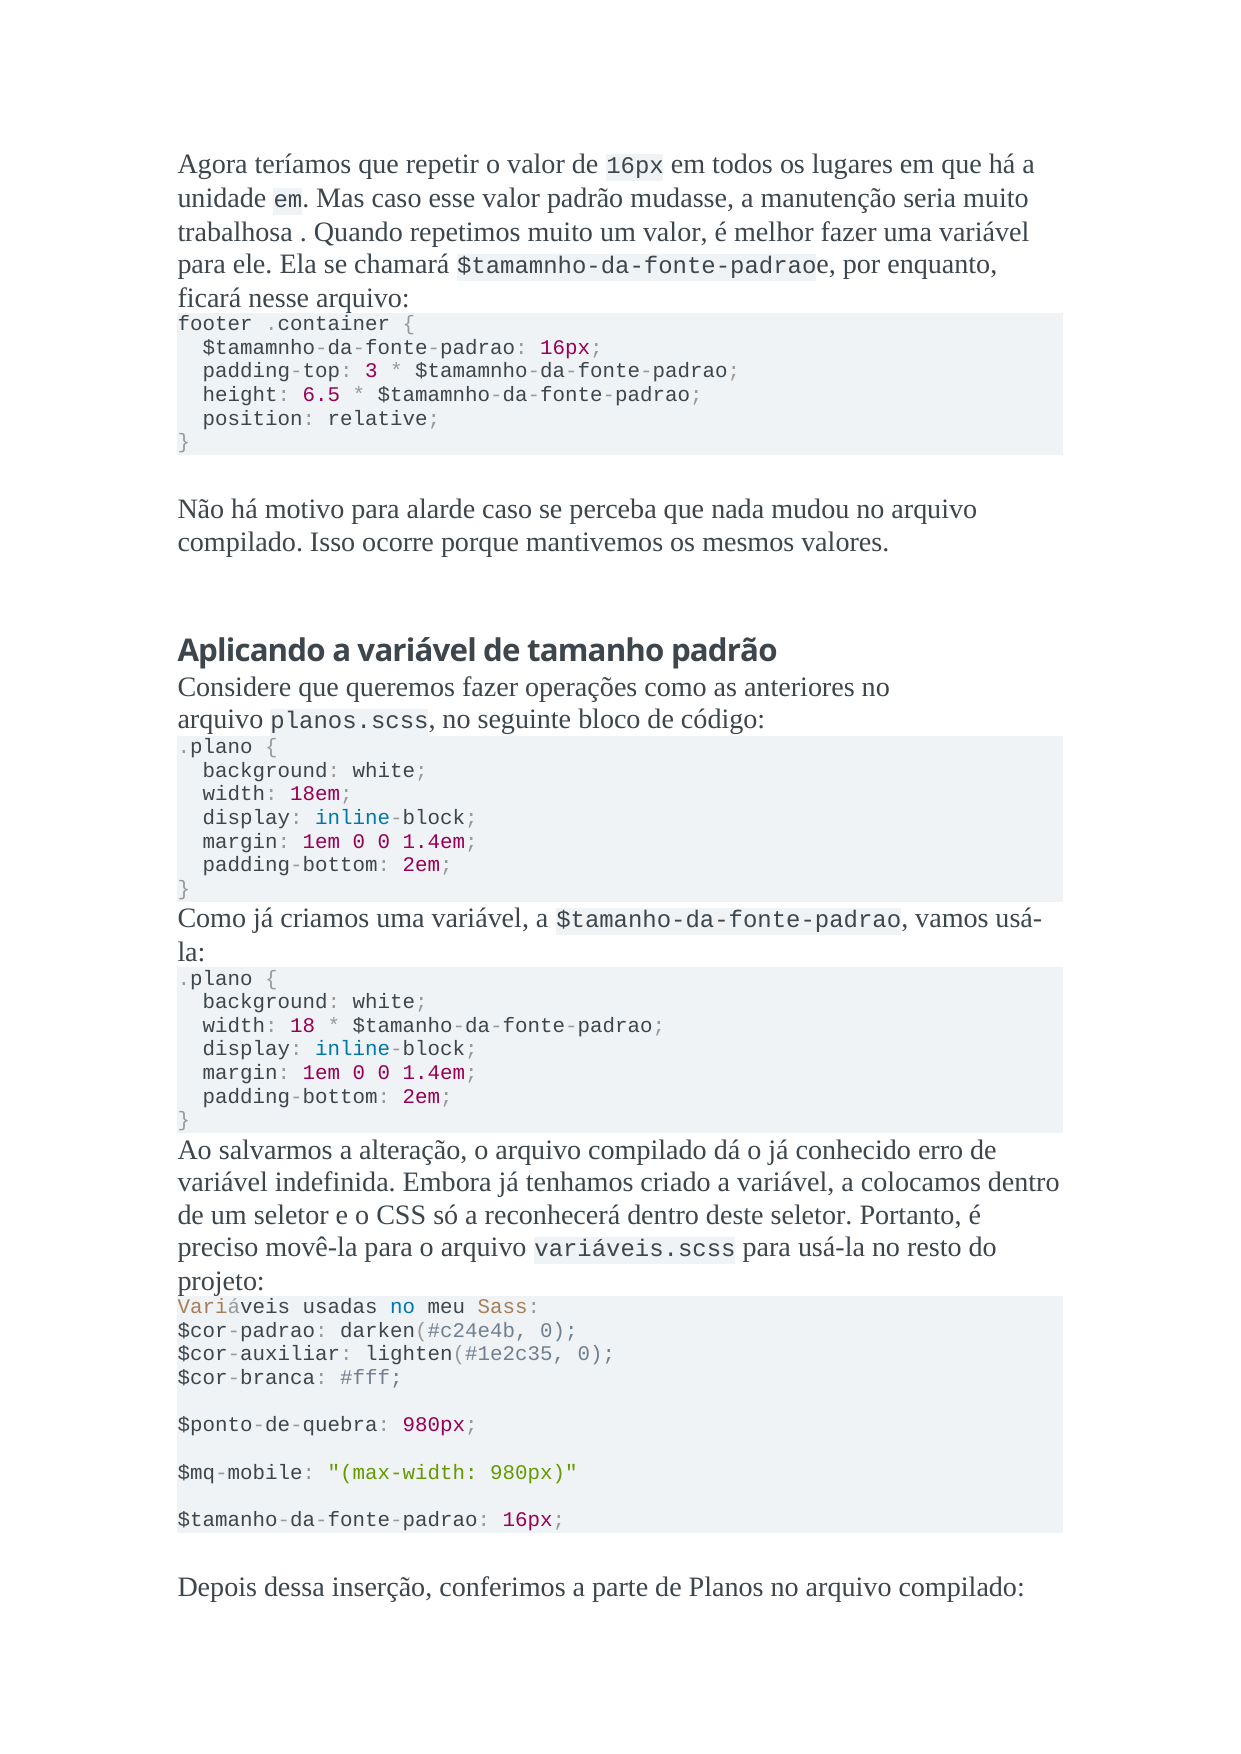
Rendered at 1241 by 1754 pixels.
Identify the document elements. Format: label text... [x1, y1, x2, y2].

text width: 18 * $tamanho-da-fonte-padrao; [177, 1015, 1063, 1038]
text background: white; [177, 760, 1063, 783]
text $tamamnho-da-fonte-padrao: 16px; [177, 337, 1063, 360]
text $cor-branca: #fff; [177, 1367, 1063, 1391]
text } [177, 431, 1063, 455]
text $cor-padrao: darken(#c24e4b, 0); [177, 1320, 1063, 1343]
text $mq-mobile: "(max-width: 980px)" [177, 1462, 1063, 1485]
text Como já criamos uma variável, a $tamanho-da-fonte-padrao, vamos usá-la: [177, 902, 1063, 967]
text padding-bottom: 2em; [177, 854, 1063, 878]
text $ponto-de-quebra: 980px; [177, 1414, 1063, 1438]
text background: white; [177, 991, 1063, 1015]
text display: inline-block; [177, 1038, 1063, 1062]
text display: inline-block; [177, 807, 1063, 831]
text Considere que queremos fazer operações como as anteriores no arquivo planos.scss, no seguinte bloco de código: [177, 670, 1063, 736]
subtitle Aplicando a variável de tamanho padrão [177, 627, 1063, 670]
text Não há motivo para alarde caso se perceba que nada mudou no arquivo compilado. Isso ocorre porque mantivemos os mesmos valores. [177, 492, 1063, 557]
text Ao salvarmos a alteração, o arquivo compilado dá o já conhecido erro de variável indefinida. Embora já tenhamos criado a variável, a colocamos dentro de um seletor e o CSS só a reconhecerá dentro deste seletor. Portanto, é preciso movê-la para o arquivo variáveis.scss para usá-la no resto do projeto: [177, 1133, 1063, 1296]
text margin: 1em 0 0 1.4em; [177, 1062, 1063, 1086]
text Depois dessa inserção, conferimos a parte de Planos no arquivo compilado: [177, 1570, 1063, 1602]
text padding-top: 3 * $tamamnho-da-fonte-padrao; [177, 360, 1063, 384]
text } [177, 1109, 1063, 1133]
text } [177, 878, 1063, 902]
text margin: 1em 0 0 1.4em; [177, 831, 1063, 854]
text position: relative; [177, 408, 1063, 431]
text footer .container { [177, 313, 1063, 337]
text Variáveis usadas no meu Sass: [177, 1296, 1063, 1320]
text .plano { [177, 736, 1063, 760]
text height: 6.5 * $tamamnho-da-fonte-padrao; [177, 384, 1063, 408]
text .plano { [177, 967, 1063, 991]
text $tamanho-da-fonte-padrao: 16px; [177, 1509, 1063, 1533]
text width: 18em; [177, 783, 1063, 807]
text padding-bottom: 2em; [177, 1086, 1063, 1109]
text $cor-auxiliar: lighten(#1e2c35, 0); [177, 1343, 1063, 1367]
text Agora teríamos que repetir o valor de 16px em todos os lugares em que há a unidade em. Mas caso esse valor padrão mudasse, a manutenção seria muito trabalhosa . Quando repetimos muito um valor, é melhor fazer uma variável para ele. Ela se chamará $tamamnho-da-fonte-padraoe, por enquanto, ficará nesse arquivo: [177, 148, 1063, 313]
